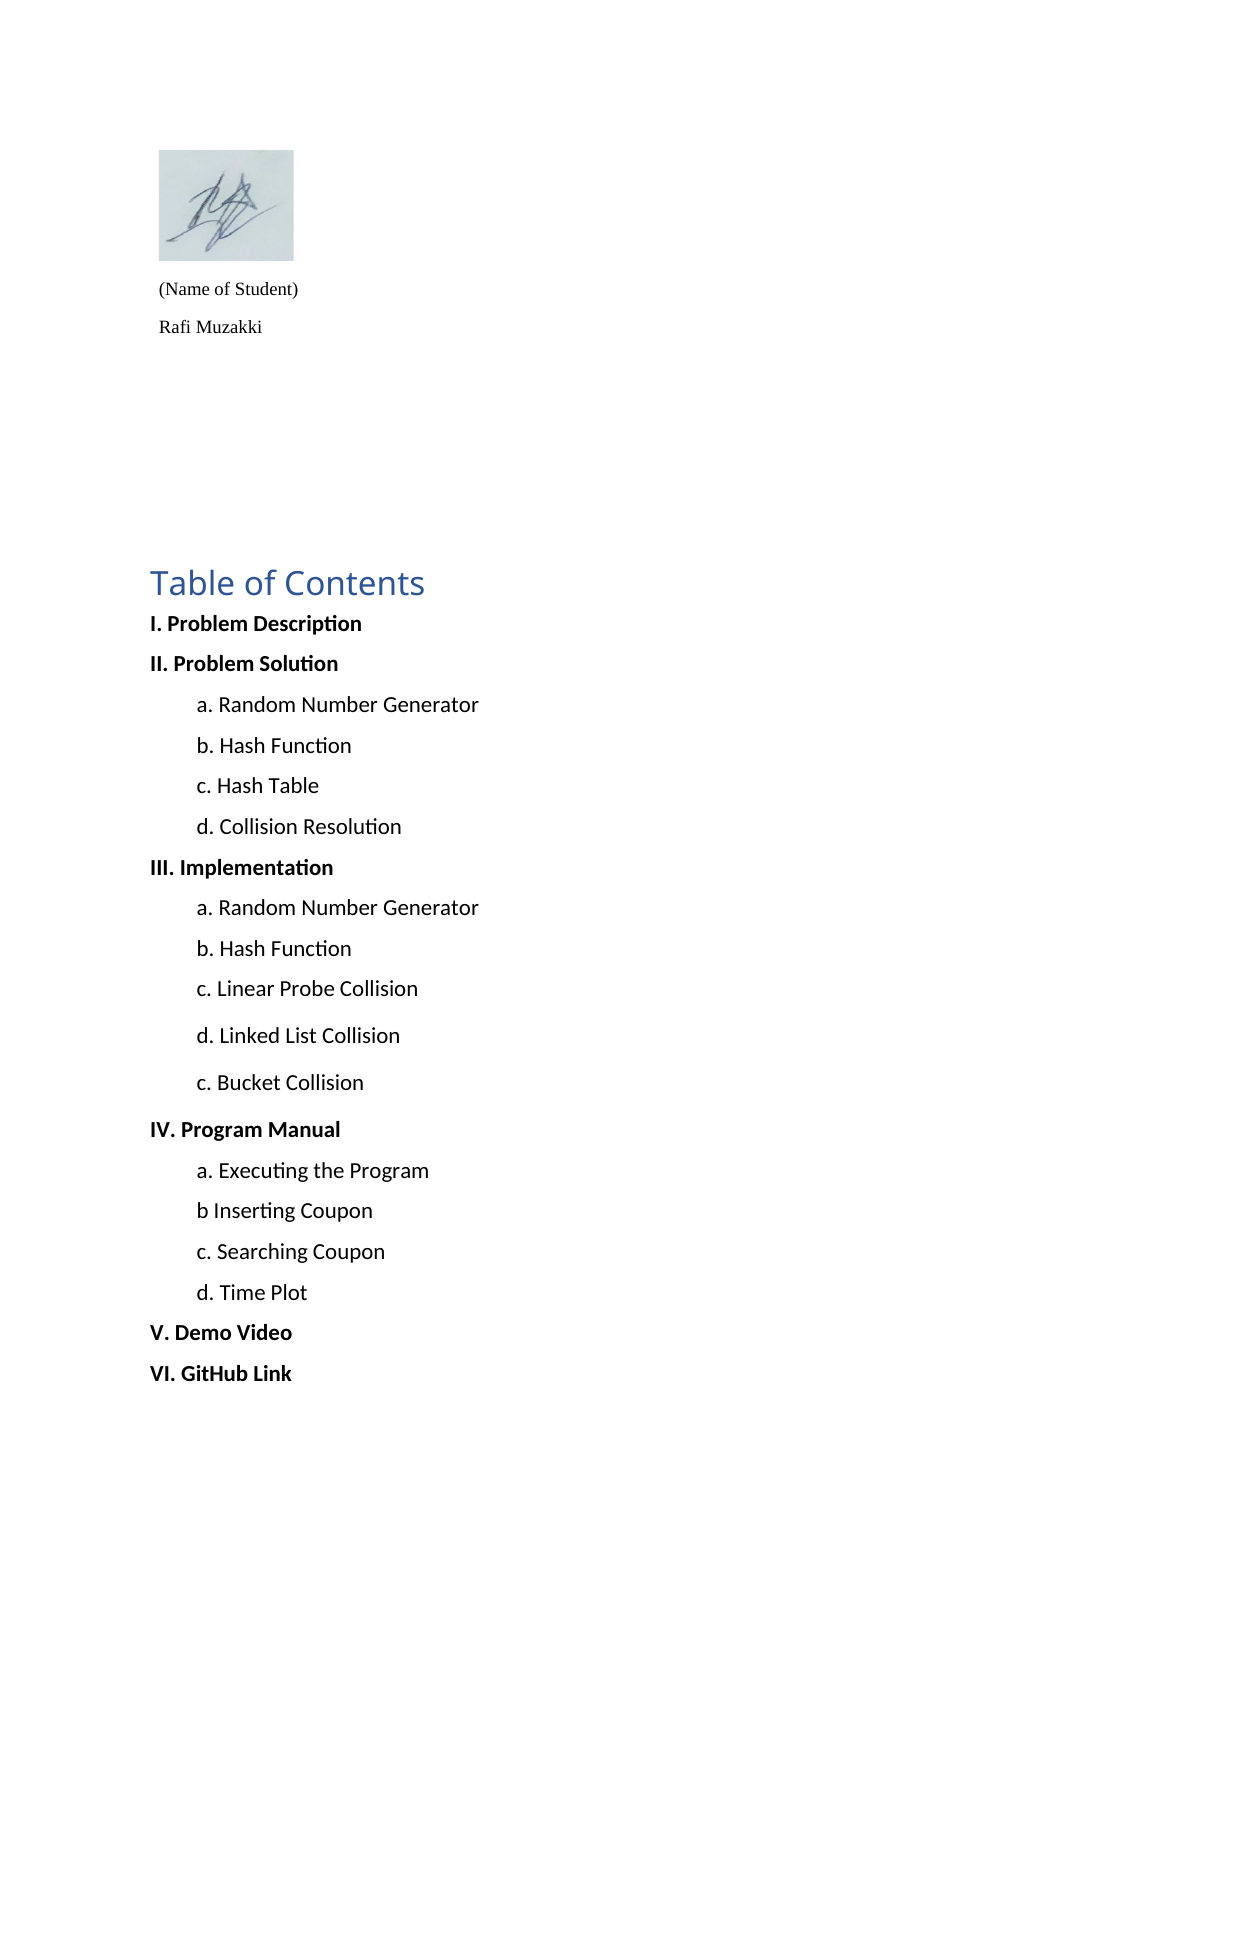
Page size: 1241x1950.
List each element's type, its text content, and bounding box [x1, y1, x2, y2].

text (Name of Student) [150, 277, 1090, 299]
picture [158, 150, 294, 261]
text Rafi Muzakki [150, 316, 1090, 337]
